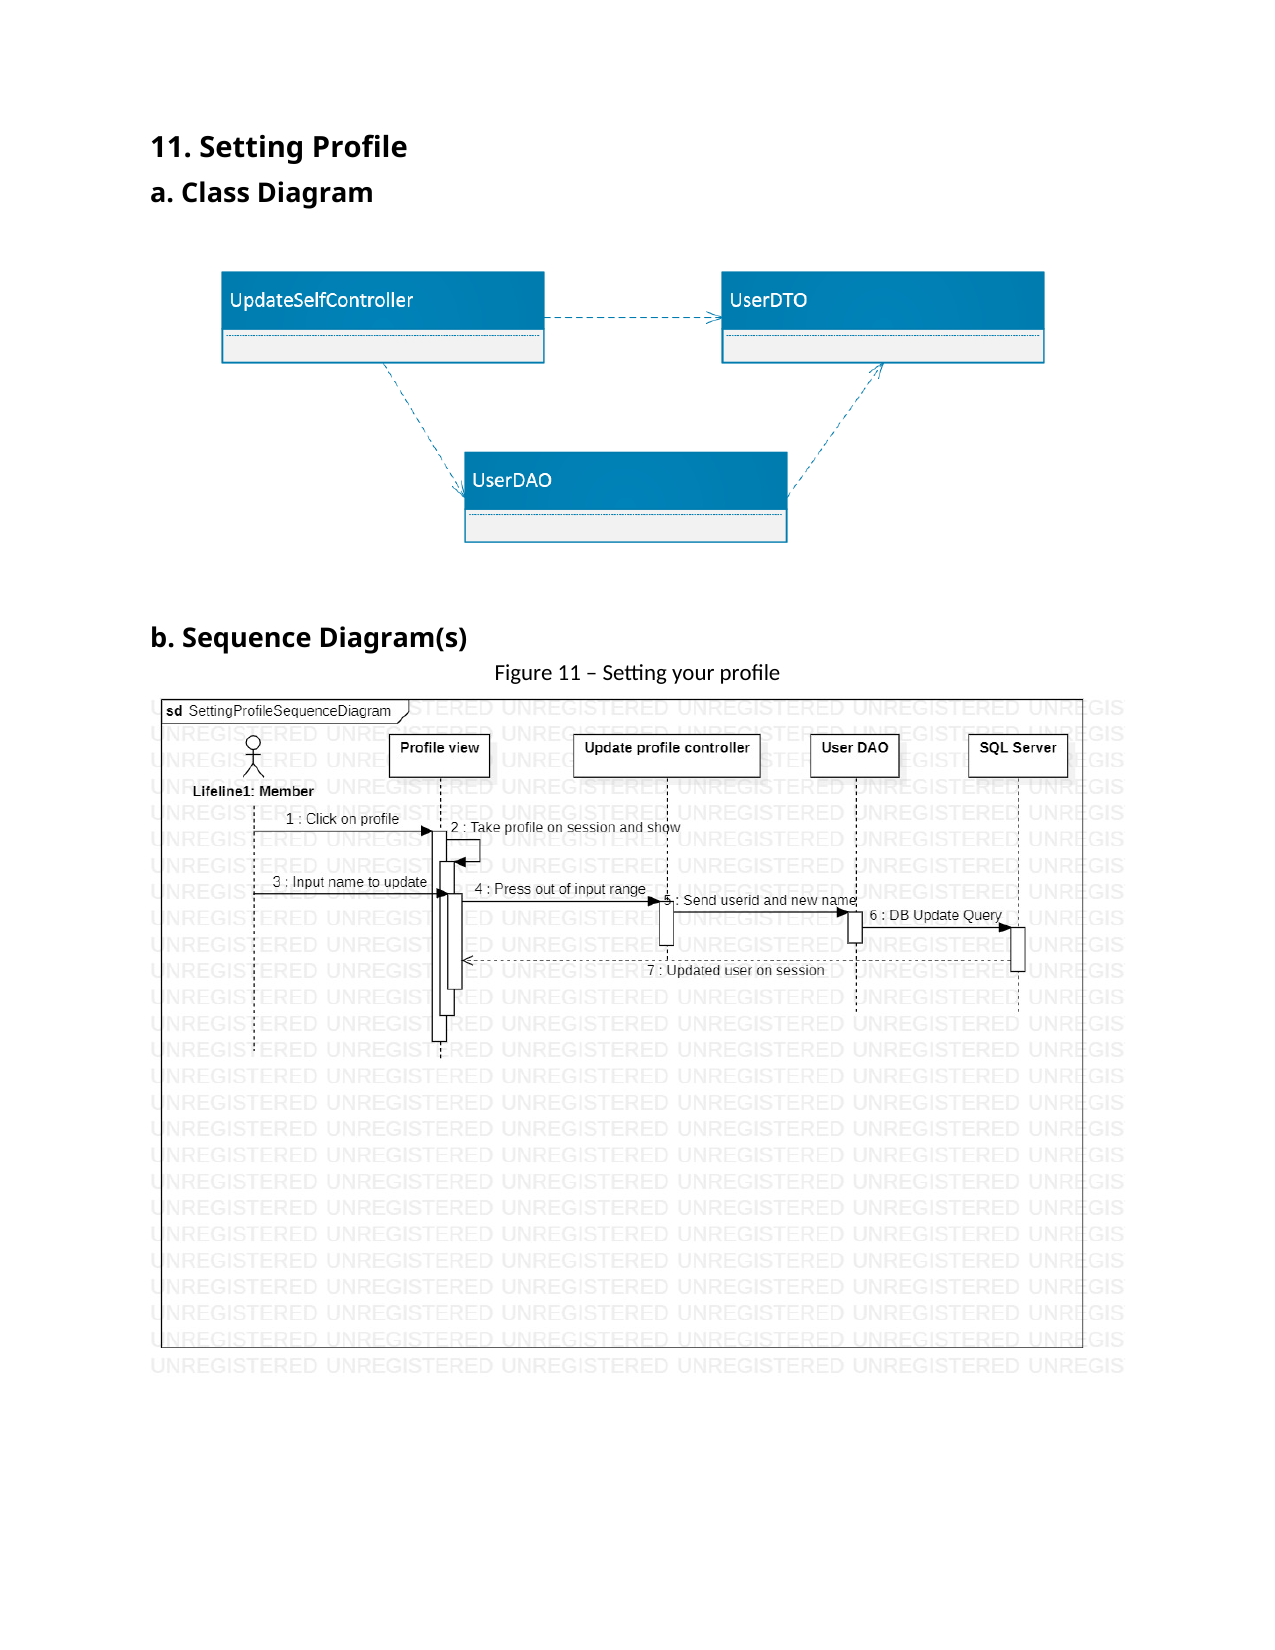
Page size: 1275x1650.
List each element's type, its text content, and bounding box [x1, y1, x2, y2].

text Figure 11 – Setting your profile [150, 658, 1125, 688]
subtitle b. Sequence Diagram(s) [150, 618, 1125, 655]
picture [150, 688, 1125, 1391]
picture [150, 213, 1125, 600]
subtitle a. Class Diagram [150, 173, 1125, 210]
subtitle 11. Setting Profile [150, 126, 1125, 166]
